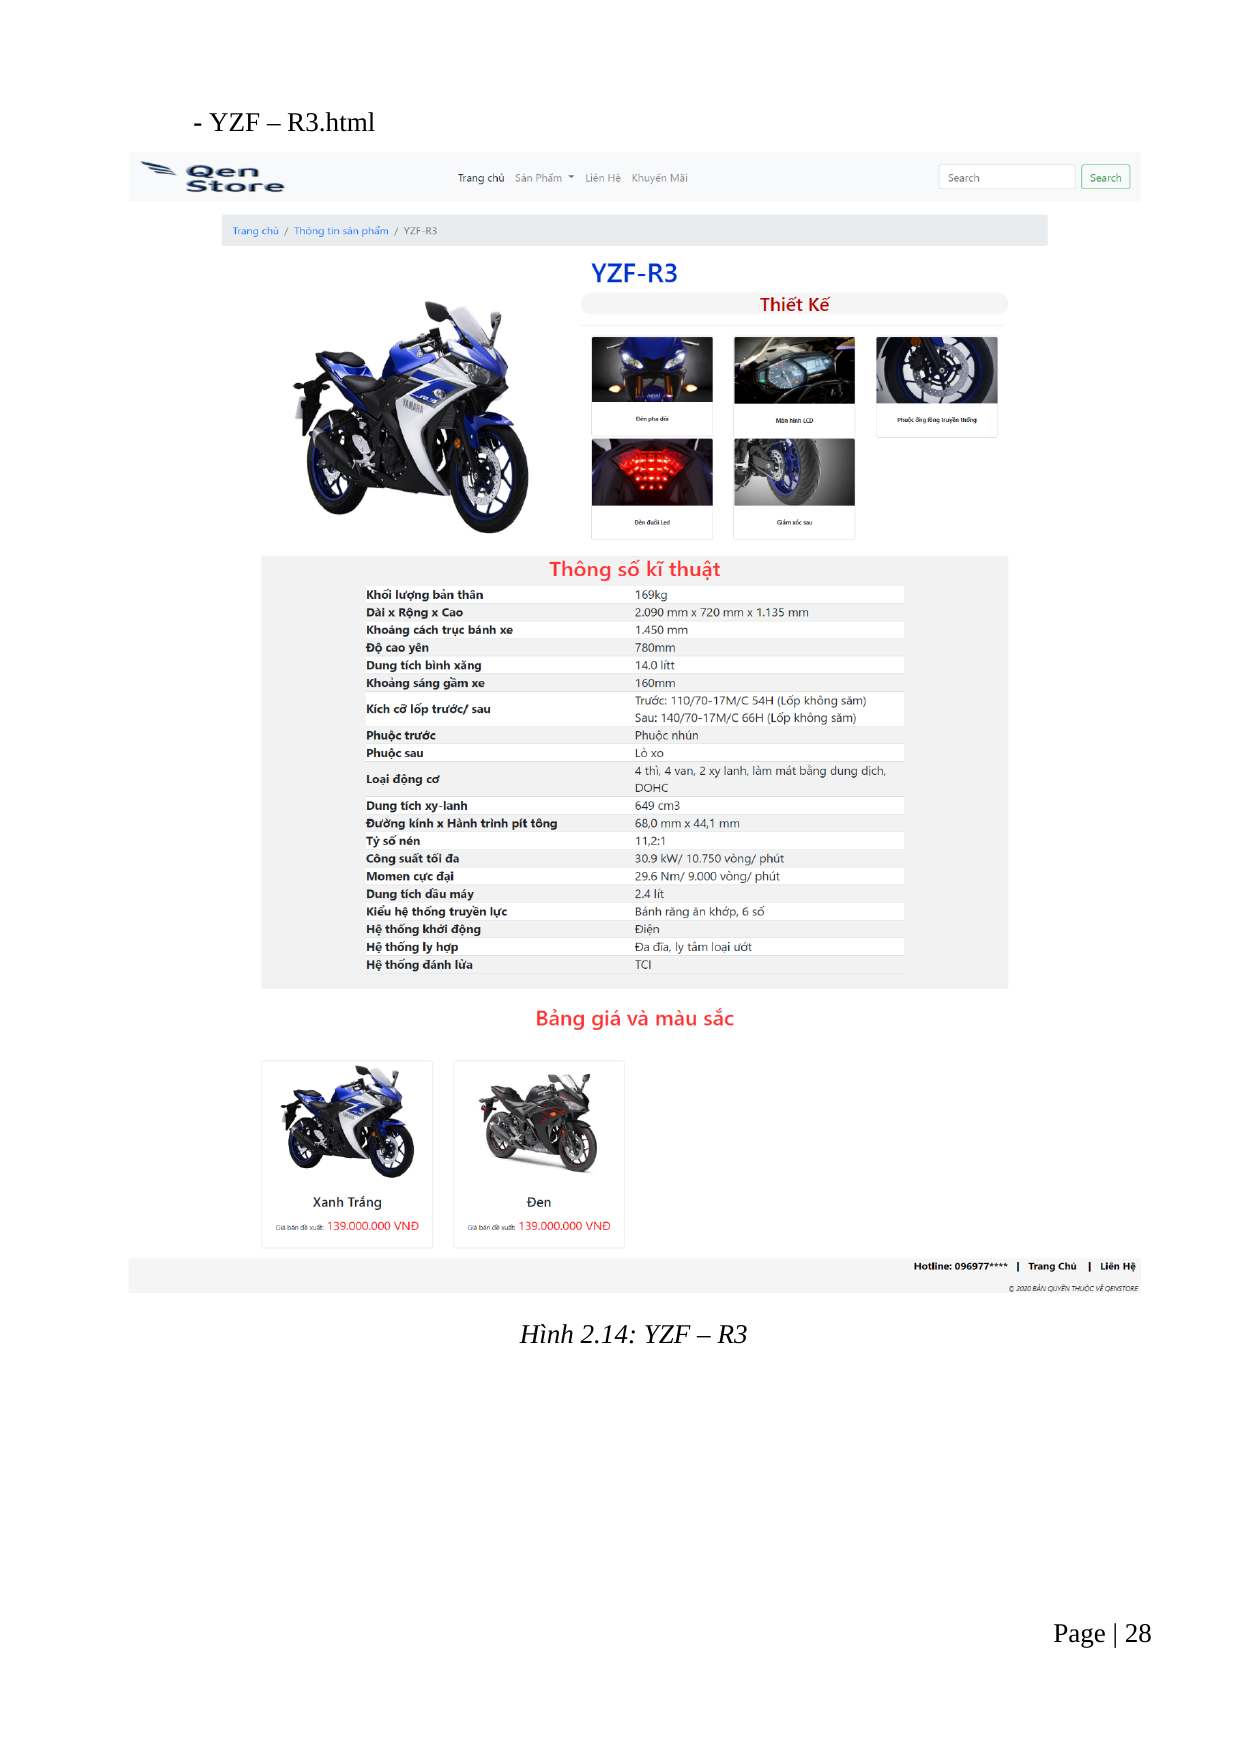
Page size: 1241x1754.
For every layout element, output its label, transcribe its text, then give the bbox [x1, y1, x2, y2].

picture [118, 152, 1151, 1303]
text Hình 2.14: YZF – R3 [118, 1318, 1152, 1349]
